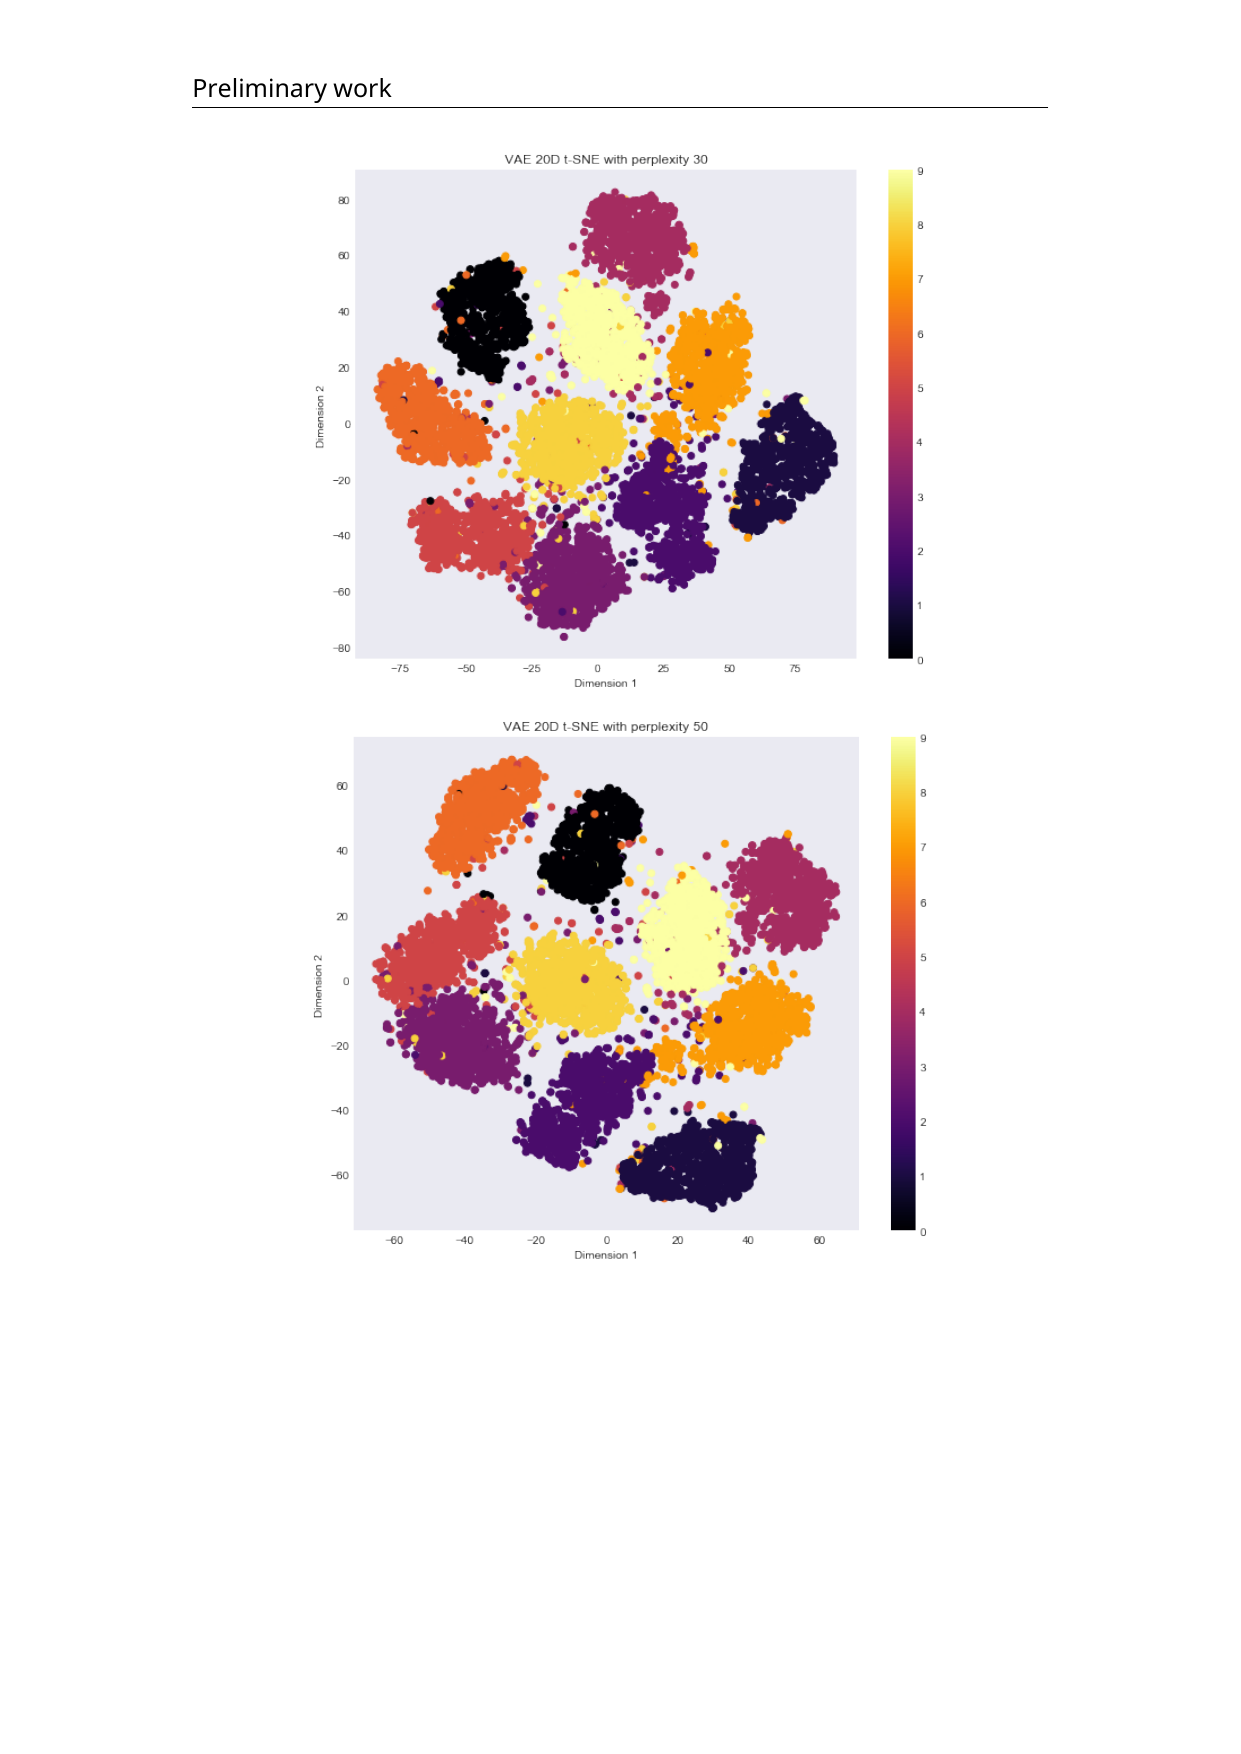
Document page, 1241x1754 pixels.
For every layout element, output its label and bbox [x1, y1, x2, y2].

picture [307, 714, 934, 1268]
picture [309, 147, 931, 696]
